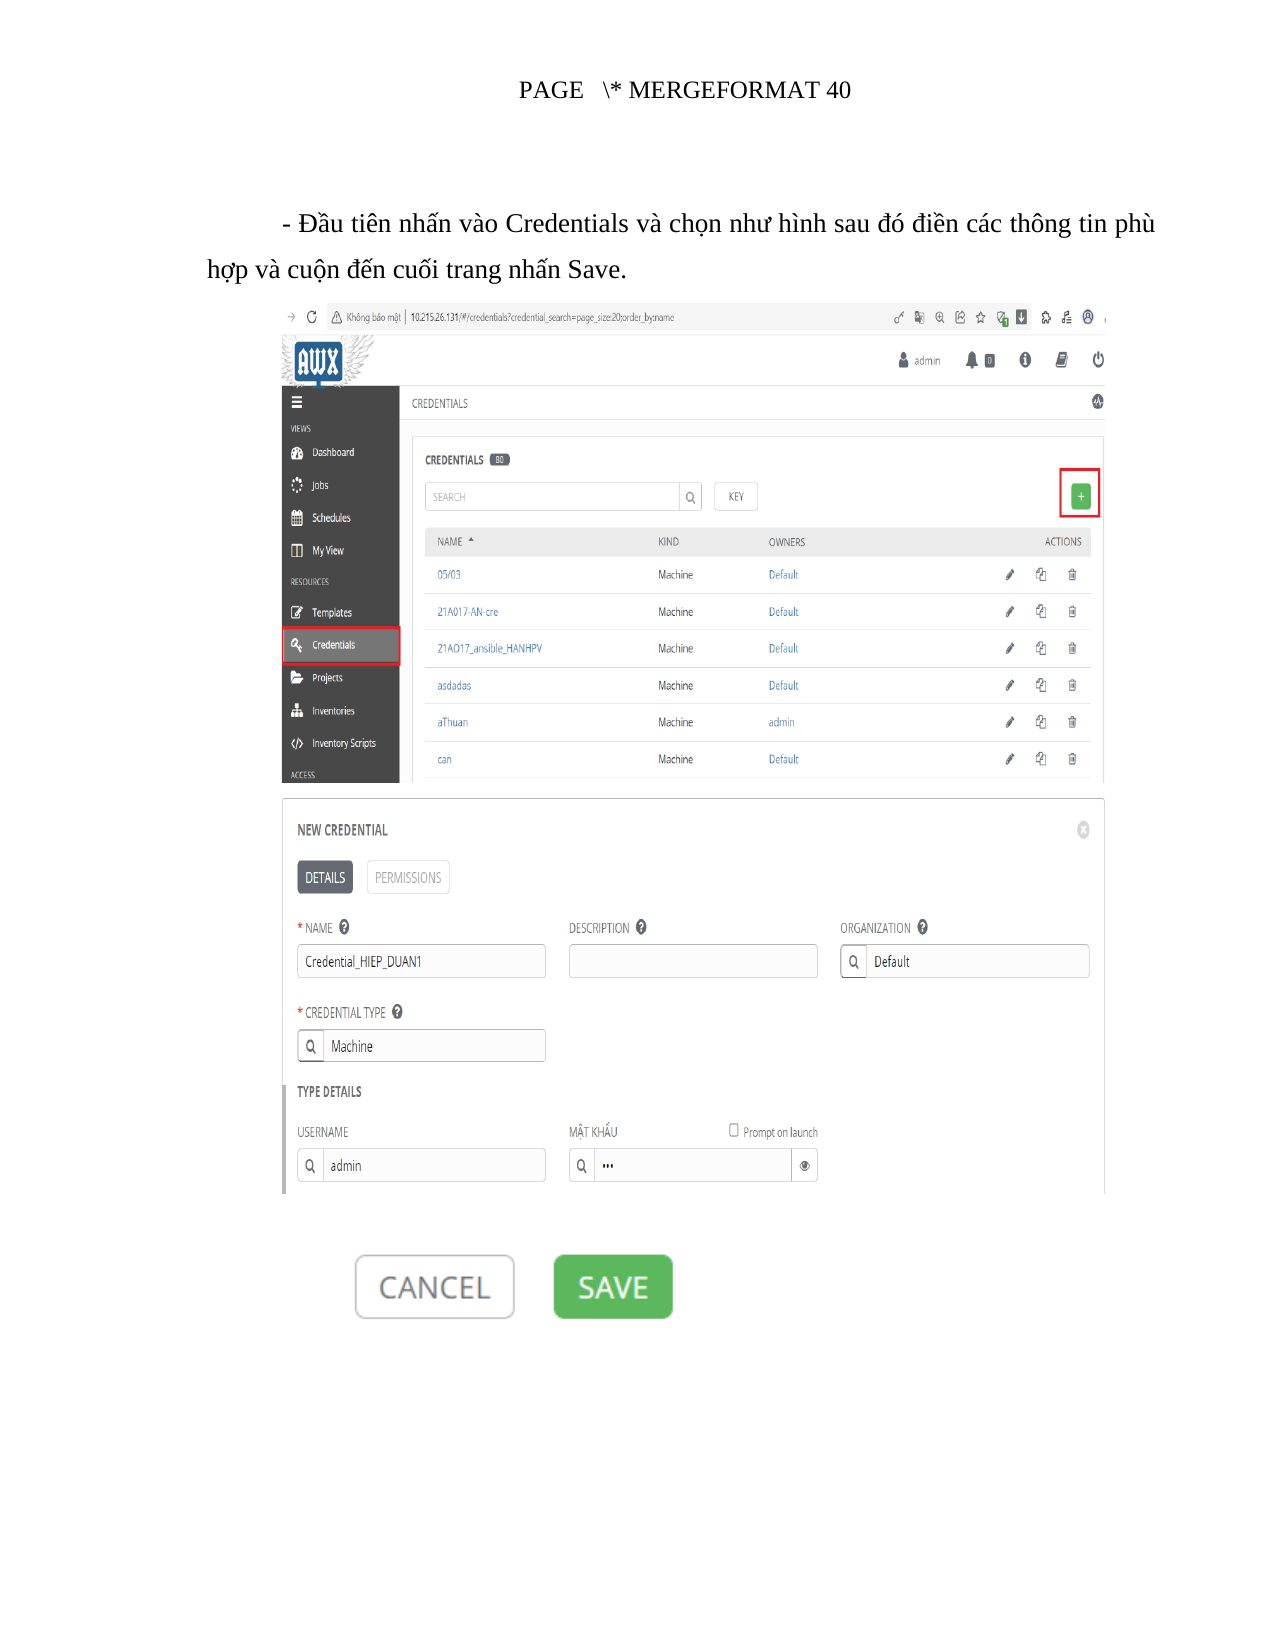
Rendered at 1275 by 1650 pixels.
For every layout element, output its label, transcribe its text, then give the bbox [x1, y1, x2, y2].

picture [281, 300, 1150, 783]
text - Đầu tiên nhấn vào Credentials và chọn như hình sau đó điền các thông tin phù hợp và cuộn đến cuối trang nhấn Save. [207, 207, 1157, 284]
picture [281, 798, 1106, 1194]
picture [281, 1208, 717, 1352]
